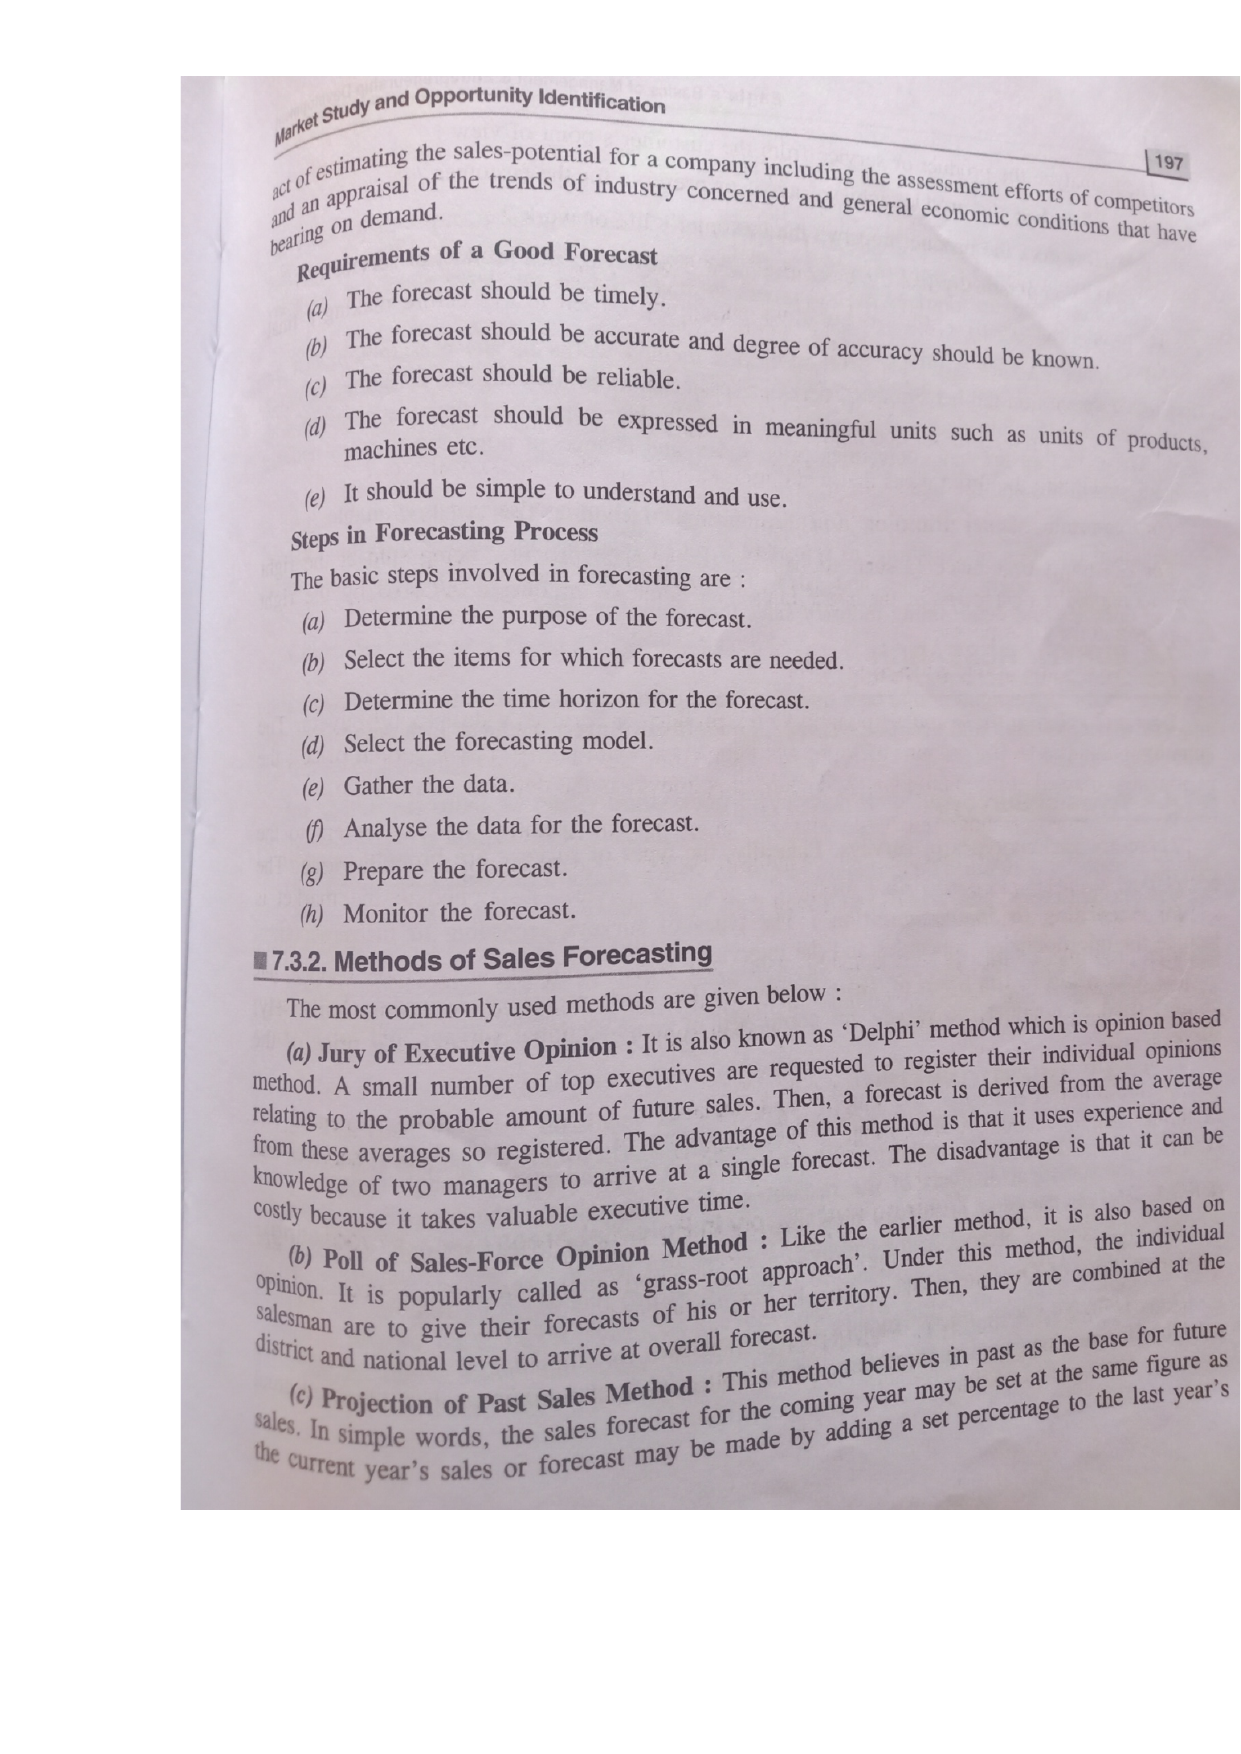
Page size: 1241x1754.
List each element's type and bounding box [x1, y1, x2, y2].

picture [182, 77, 1241, 1510]
